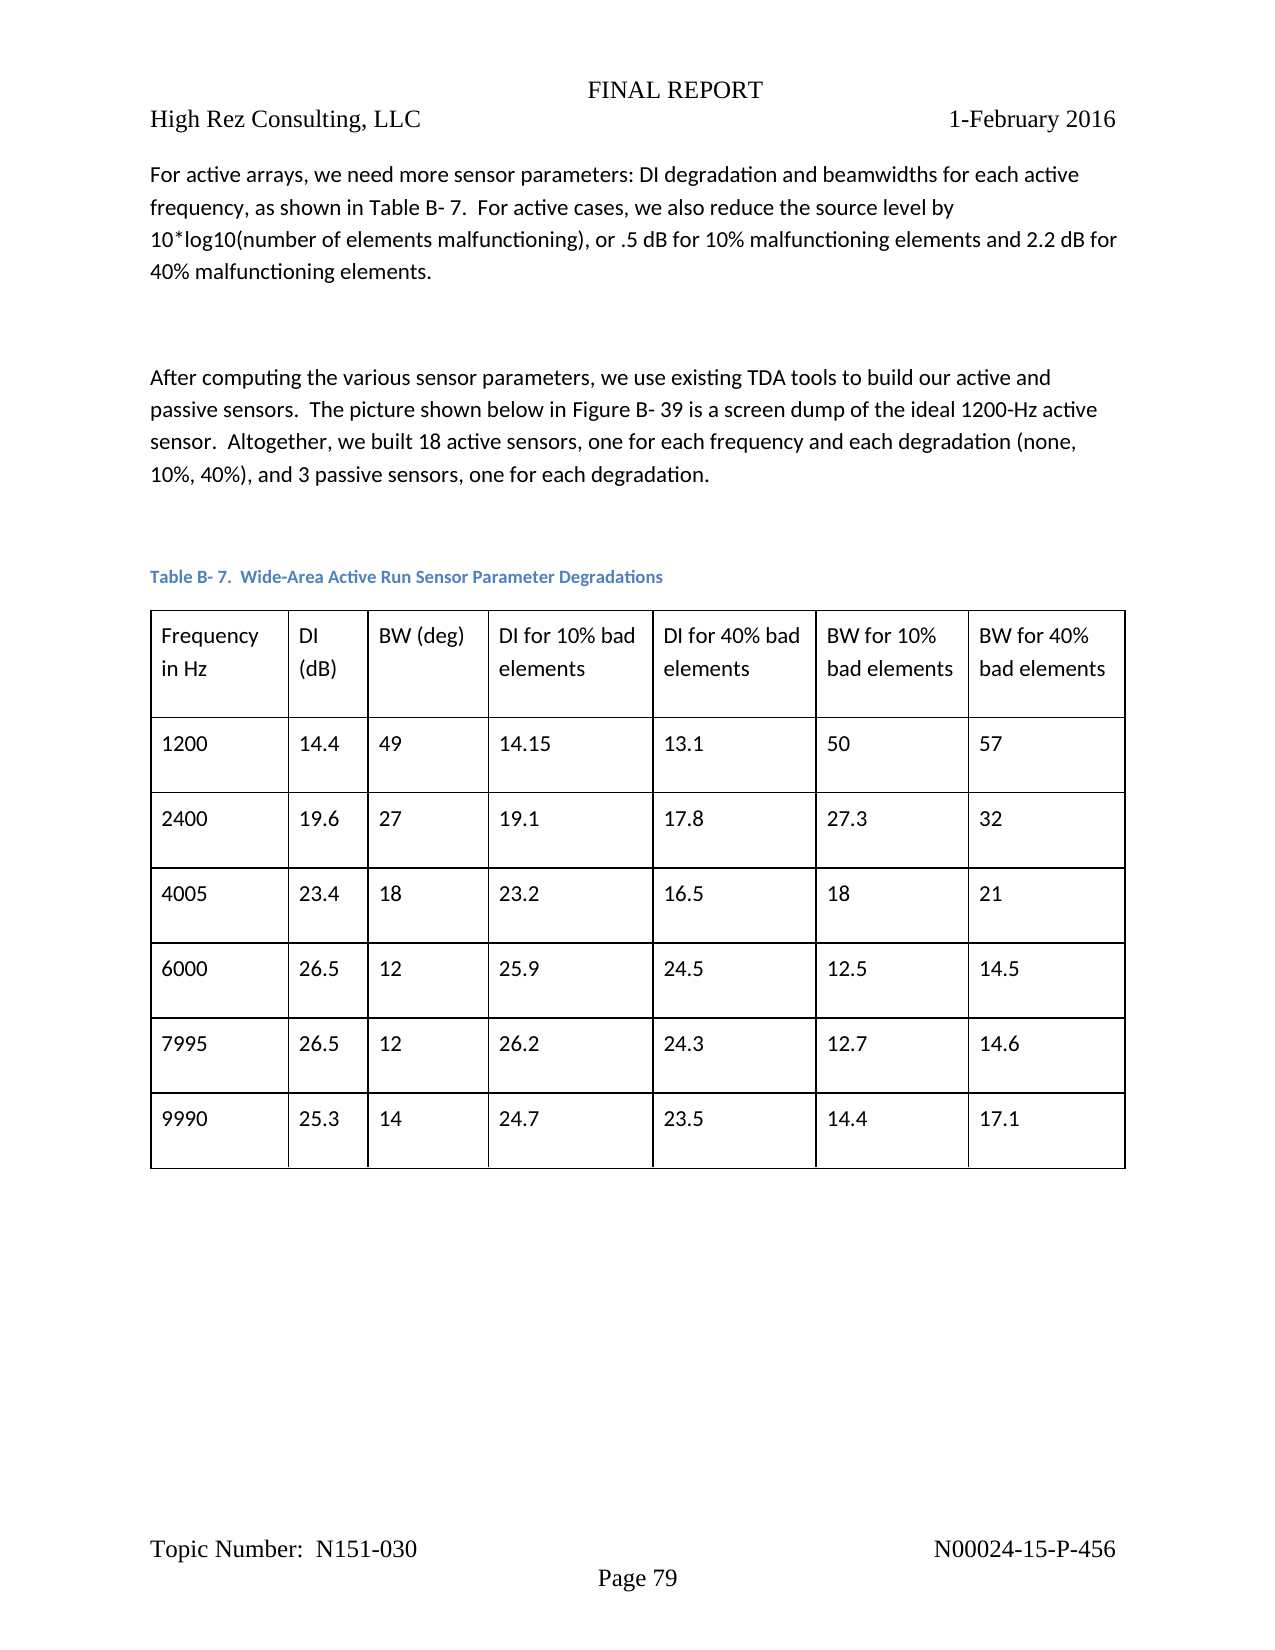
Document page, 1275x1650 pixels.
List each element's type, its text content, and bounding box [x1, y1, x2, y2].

table_cell 12.7 [817, 1019, 968, 1092]
table_cell 4005 [152, 869, 288, 942]
table_cell 23.2 [489, 869, 652, 942]
table_cell 14.4 [817, 1094, 968, 1167]
table_cell 32 [969, 793, 1124, 867]
table_cell 17.1 [969, 1094, 1124, 1167]
table_cell 7995 [152, 1019, 288, 1092]
table_cell 25.3 [289, 1094, 367, 1167]
table_cell 24.7 [489, 1094, 652, 1167]
table_cell 27 [369, 793, 488, 867]
table_cell 26.2 [489, 1019, 652, 1092]
table_cell 57 [969, 718, 1124, 792]
table_cell 26.5 [289, 1019, 367, 1092]
table_cell 17.8 [654, 793, 815, 867]
table_header DI for 40% bad elements [654, 611, 815, 717]
table_cell 24.5 [654, 944, 815, 1017]
table_cell 12.5 [817, 944, 968, 1017]
table_cell 23.4 [289, 869, 367, 942]
table_cell 26.5 [289, 944, 367, 1017]
table_cell 16.5 [654, 869, 815, 942]
table_cell 14.4 [289, 718, 367, 792]
table_cell 19.1 [489, 793, 652, 867]
table_header BW (deg) [369, 611, 488, 717]
table_cell 27.3 [817, 793, 968, 867]
table_cell 49 [369, 718, 488, 792]
table_cell 14 [369, 1094, 488, 1167]
table_cell 23.5 [654, 1094, 815, 1167]
table_header BW for 40% bad elements [969, 611, 1124, 717]
table_cell 18 [817, 869, 968, 942]
table_cell 14.5 [969, 944, 1124, 1017]
table_header Frequency in Hz [152, 611, 288, 717]
text For active arrays, we need more sensor parameters: DI degradation and beamwidths for each active frequency, as shown in Table B- 7. For active cases, we also reduce the source level by 10*log10(number of elements malfunctioning), or .5 dB for 10% malfunctioning elements and 2.2 dB for 40% malfunctioning elements. [150, 161, 1125, 285]
table_cell 14.15 [489, 718, 652, 792]
table_cell 12 [369, 944, 488, 1017]
table_cell 14.6 [969, 1019, 1124, 1092]
table_cell 19.6 [289, 793, 367, 867]
table_cell 21 [969, 869, 1124, 942]
table_cell 13.1 [654, 718, 815, 792]
table_cell 25.9 [489, 944, 652, 1017]
table_header DI for 10% bad elements [489, 611, 652, 717]
table_cell 9990 [152, 1094, 288, 1167]
table_cell 2400 [152, 793, 288, 867]
table_cell 50 [817, 718, 968, 792]
table_cell 12 [369, 1019, 488, 1092]
table_header BW for 10% bad elements [817, 611, 968, 717]
table_cell 24.3 [654, 1019, 815, 1092]
table_header DI (dB) [289, 611, 367, 717]
table_cell 1200 [152, 718, 288, 792]
table_cell 6000 [152, 944, 288, 1017]
table_cell 18 [369, 869, 488, 942]
